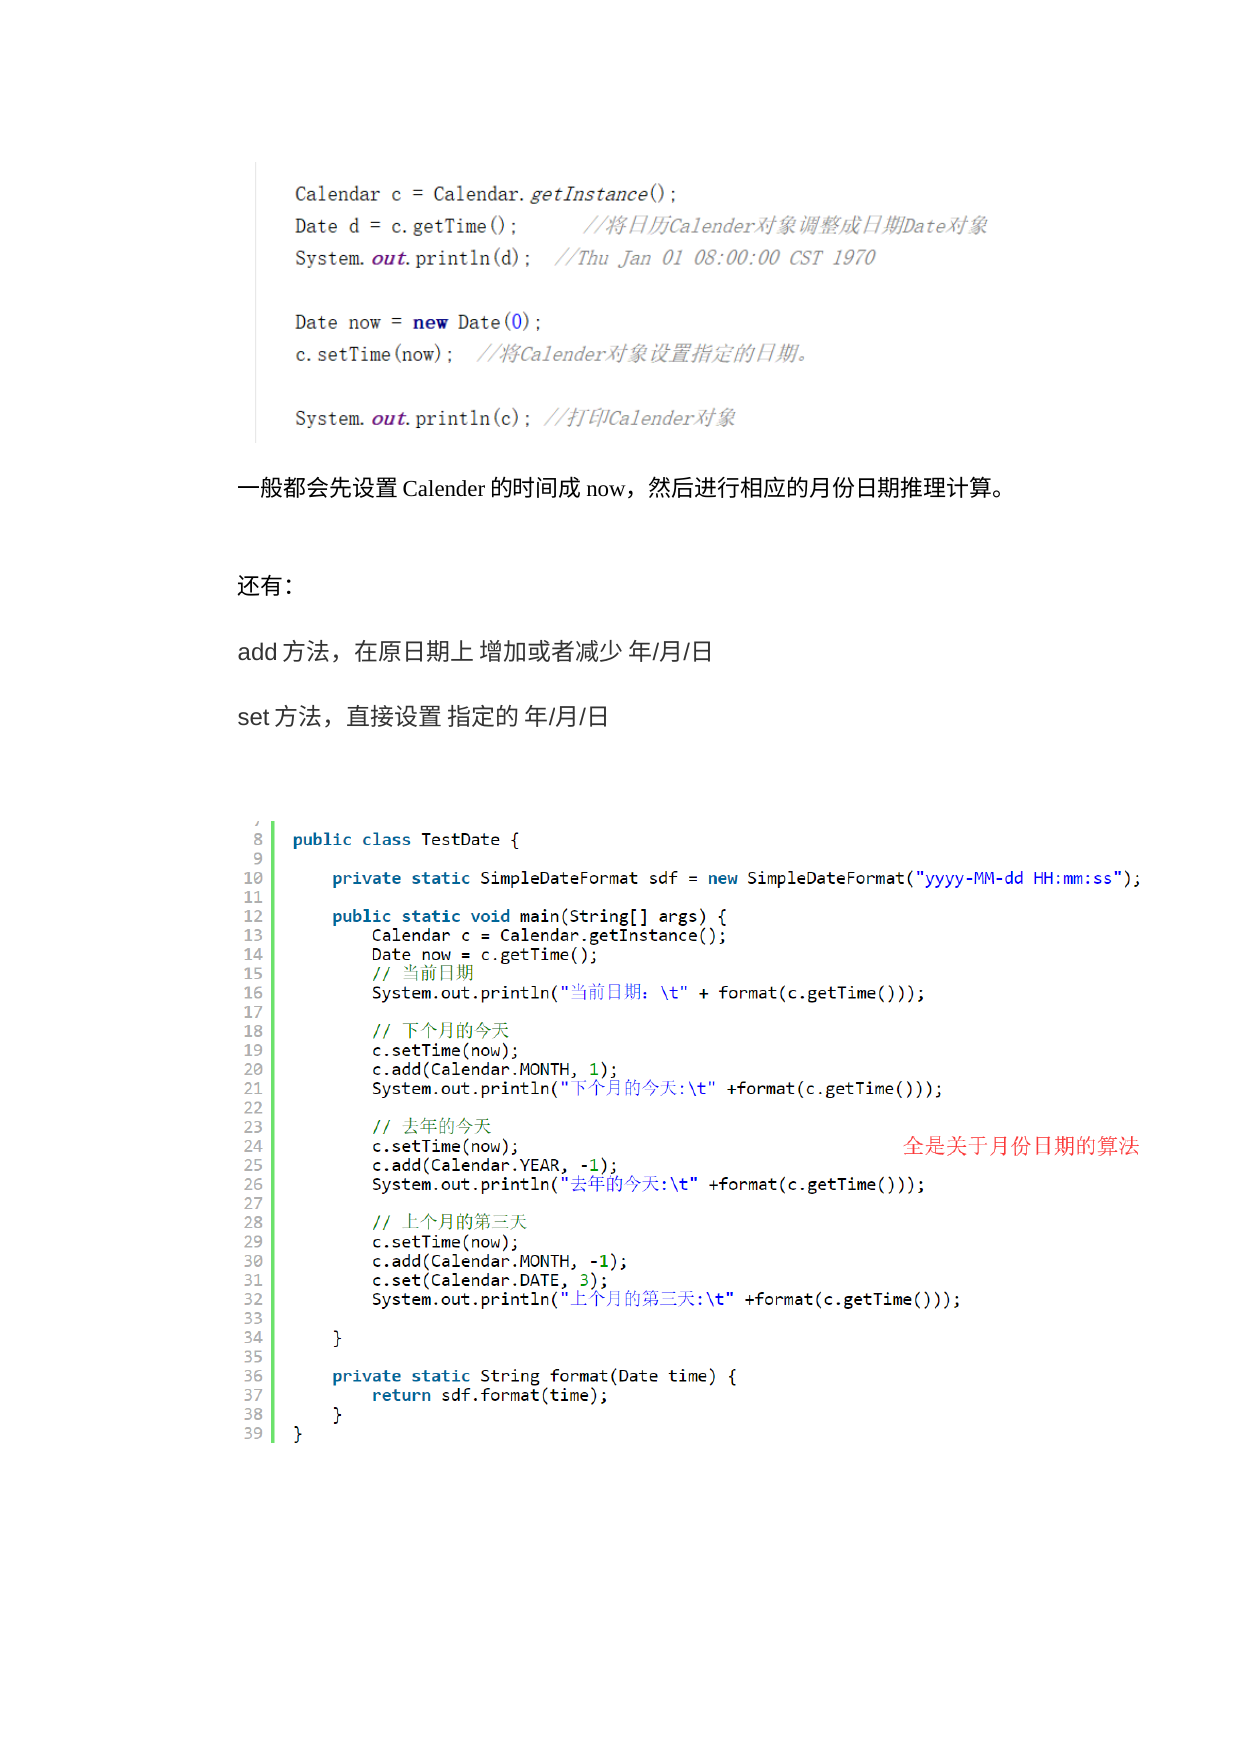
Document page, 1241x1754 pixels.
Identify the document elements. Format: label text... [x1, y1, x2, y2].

picture [237, 162, 1103, 443]
list add方法，在原日期上 增加或者减少 年/月/日 [237, 617, 1053, 682]
list 一般都会先设置Calender的时间成now，然后进行相应的月份日期推理计算。 [237, 454, 1053, 519]
list 还有： [237, 552, 1053, 617]
picture [187, 821, 1241, 1453]
list set方法，直接设置 指定的 年/月/日 [237, 682, 1053, 747]
